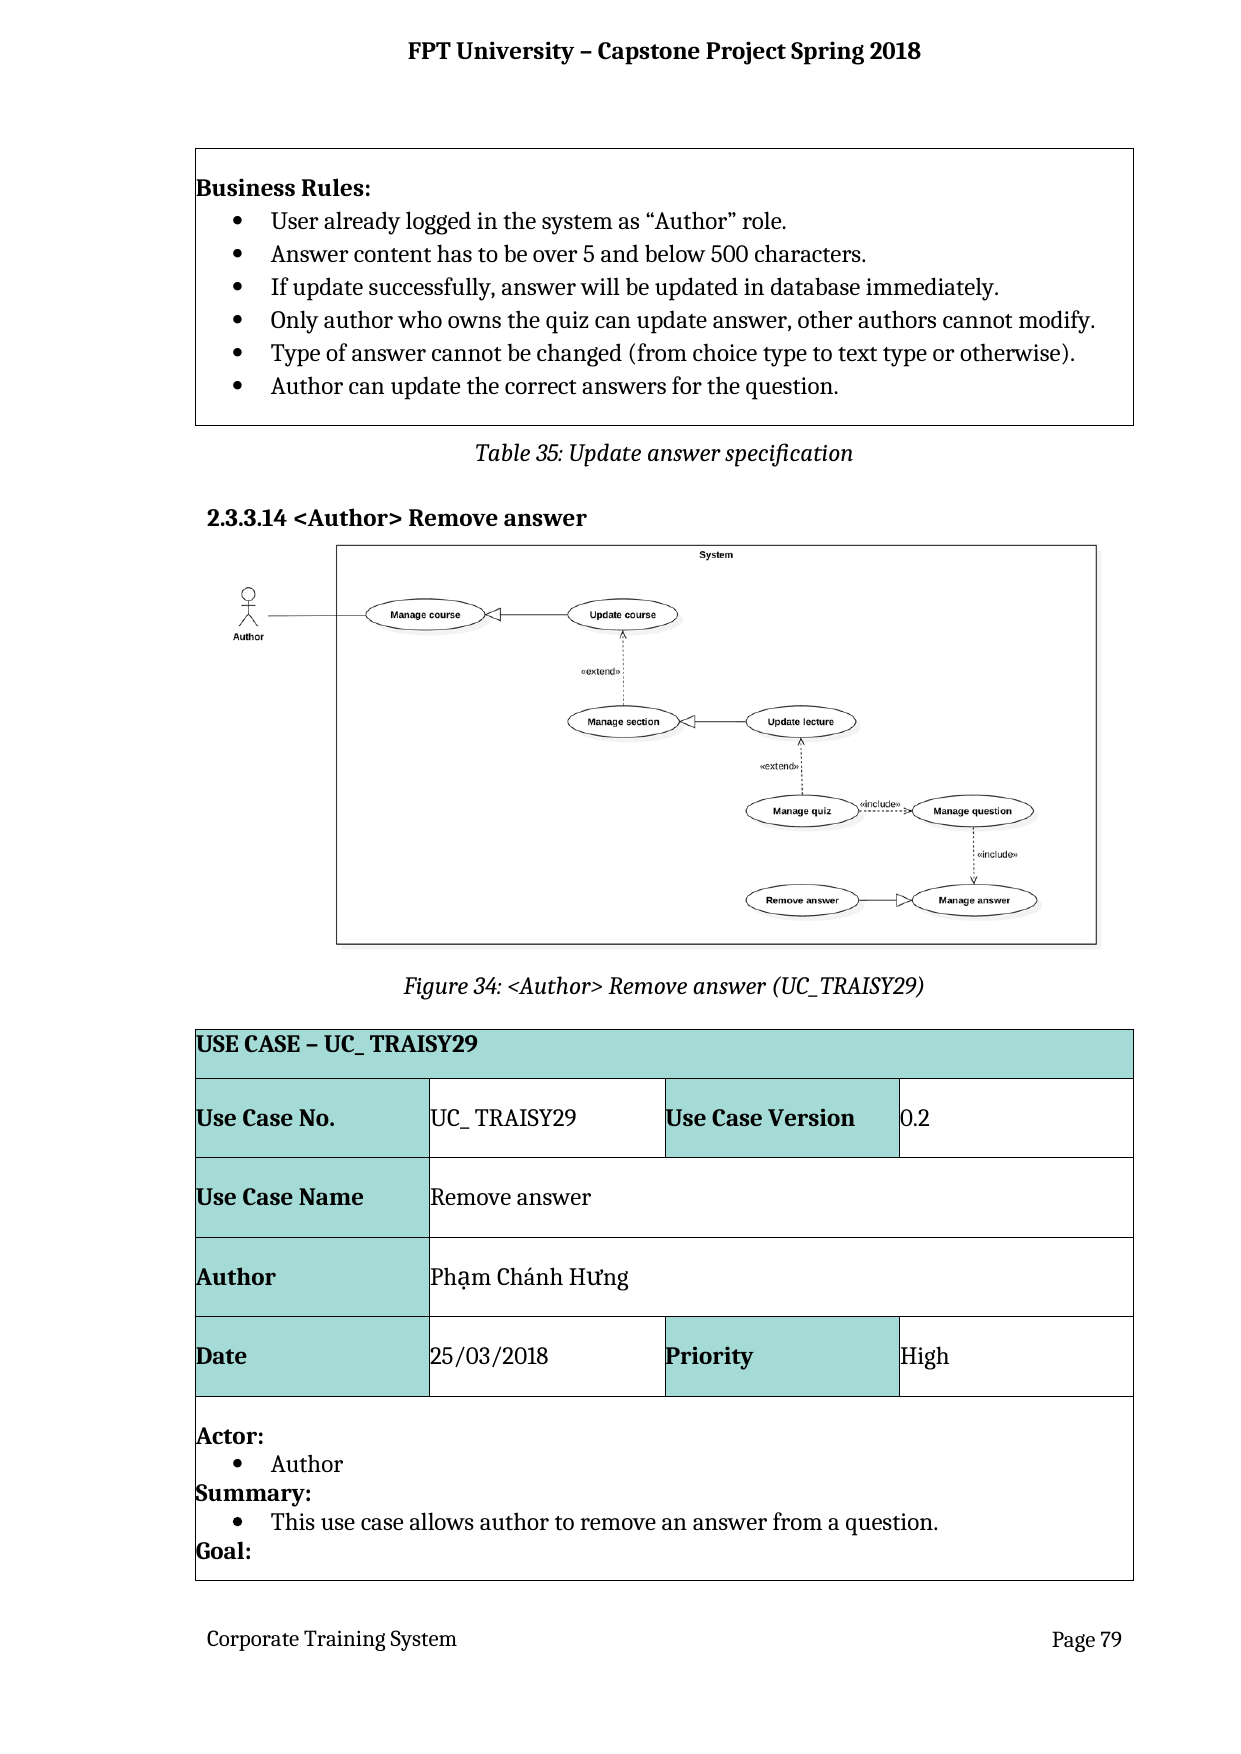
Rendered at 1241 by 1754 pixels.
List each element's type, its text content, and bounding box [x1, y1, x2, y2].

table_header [196, 1397, 1133, 1580]
table_cell Date [196, 1317, 429, 1396]
table_cell 0.2 [900, 1079, 1133, 1157]
text 2.3.3.14 <Author> Remove answer [207, 504, 1122, 533]
picture [224, 537, 1105, 953]
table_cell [196, 149, 1133, 425]
table_cell High [900, 1317, 1133, 1396]
table_cell UC_ TRAISY29 [430, 1079, 665, 1157]
table_cell Use Case No. [196, 1079, 429, 1157]
table_cell Author [196, 1238, 429, 1316]
table_cell Use Case Version [666, 1079, 899, 1157]
table_cell Remove answer [430, 1158, 1133, 1237]
table_cell 25/03/2018 [430, 1317, 665, 1396]
table_cell Priority [666, 1317, 899, 1396]
table_cell Phạm Chánh Hưng [430, 1238, 1133, 1316]
text Figure 34: <Author> Remove answer (UC_TRAISY29) [207, 972, 1122, 1000]
table_cell Use Case Name [196, 1158, 429, 1237]
table_header USE CASE – UC_ TRAISY29 [196, 1030, 1133, 1078]
